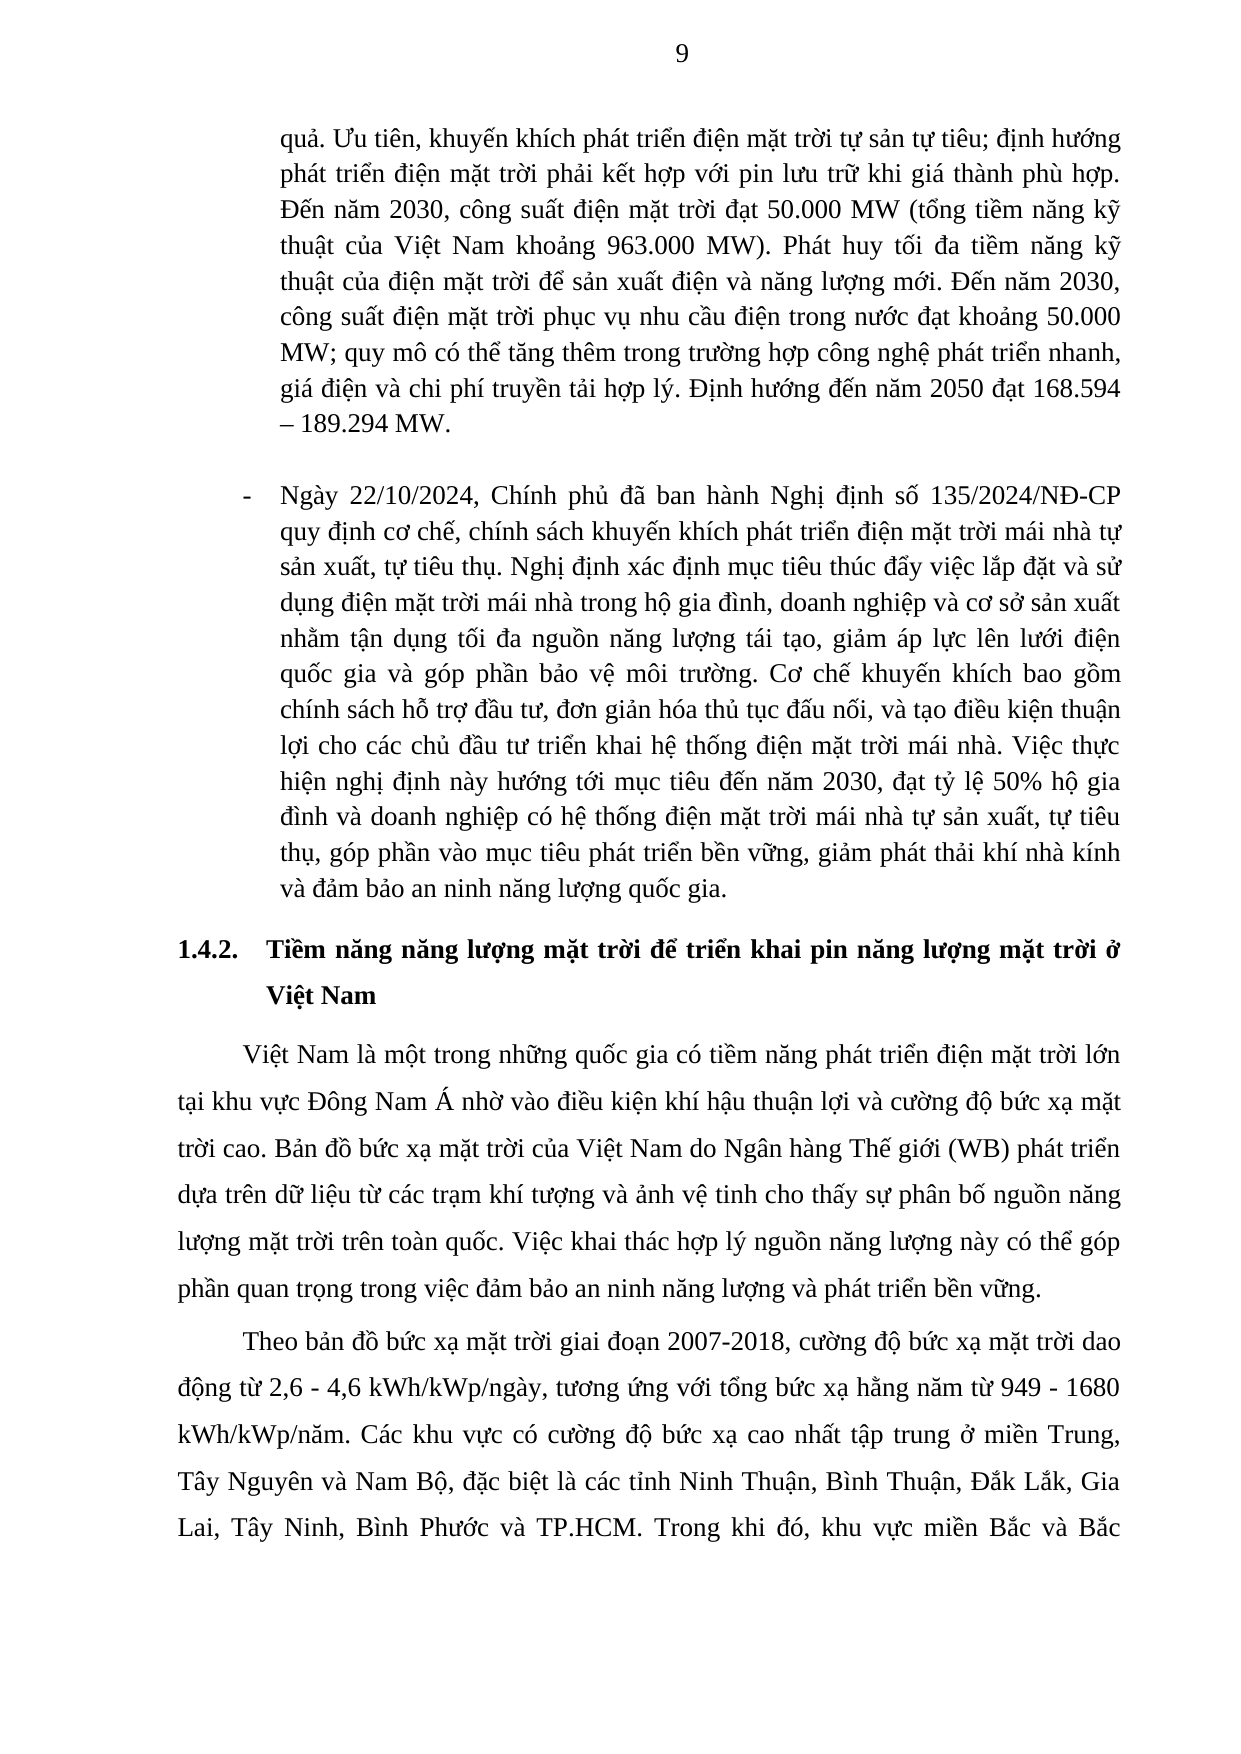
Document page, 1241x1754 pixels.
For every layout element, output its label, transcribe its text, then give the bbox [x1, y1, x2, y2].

text Việt Nam là một trong những quốc gia có tiềm năng phát triển điện mặt trời lớn tại khu vực Đông Nam Á nhờ vào điều kiện khí hậu thuận lợi và cường độ bức xạ mặt trời cao. Bản đồ bức xạ mặt trời của Việt Nam do Ngân hàng Thế giới (WB) phát triển dựa trên dữ liệu từ các trạm khí tượng và ảnh vệ tinh cho thấy sự phân bố nguồn năng lượng mặt trời trên toàn quốc. Việc khai thác hợp lý nguồn năng lượng này có thể góp phần quan trọng trong việc đảm bảo an ninh năng lượng và phát triển bền vững. [177, 1038, 1122, 1303]
subtitle Tiềm năng năng lượng mặt trời để triển khai pin năng lượng mặt trời ở Việt Nam [177, 933, 1122, 1011]
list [242, 122, 1122, 439]
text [177, 1325, 1122, 1543]
list Ngày 22/10/2024, Chính phủ đã ban hành Nghị định số 135/2024/NĐ-CP quy định cơ chế, chính sách khuyến khích phát triển điện mặt trời mái nhà tự sản xuất, tự tiêu thụ. Nghị định xác định mục tiêu thúc đẩy việc lắp đặt và sử dụng điện mặt trời mái nhà trong hộ gia đình, doanh nghiệp và cơ sở sản xuất nhằm tận dụng tối đa nguồn năng lượng tái tạo, giảm áp lực lên lưới điện quốc gia và góp phần bảo vệ môi trường. Cơ chế khuyến khích bao gồm chính sách hỗ trợ đầu tư, đơn giản hóa thủ tục đấu nối, và tạo điều kiện thuận lợi cho các chủ đầu tư triển khai hệ thống điện mặt trời mái nhà. Việc thực hiện nghị định này hướng tới mục tiêu đến năm 2030, đạt tỷ lệ 50% hộ gia đình và doanh nghiệp có hệ thống điện mặt trời mái nhà tự sản xuất, tự tiêu thụ, góp phần vào mục tiêu phát triển bền vững, giảm phát thải khí nhà kính và đảm bảo an ninh năng lượng quốc gia. [242, 479, 1122, 903]
